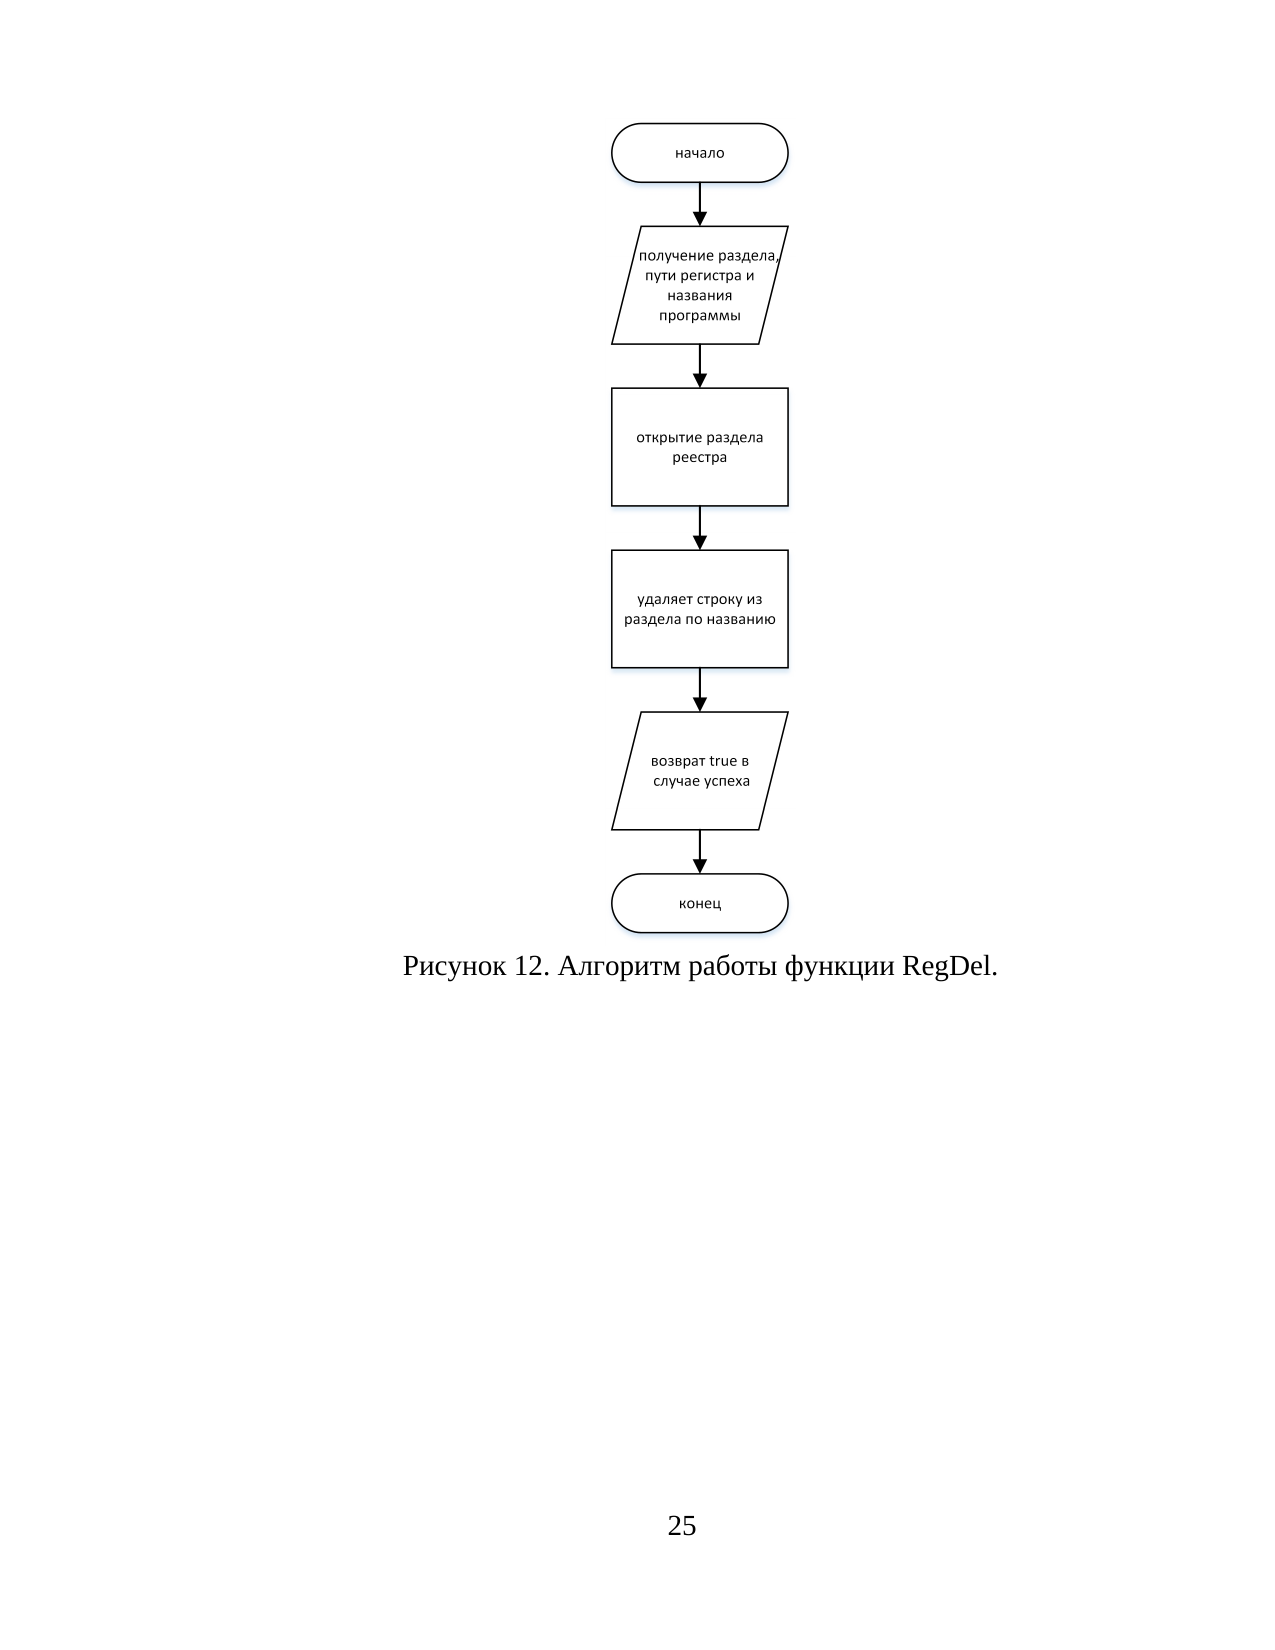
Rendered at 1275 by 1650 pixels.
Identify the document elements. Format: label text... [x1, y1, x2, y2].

list Рисунок 12. Алгоритм работы функции RegDel. [215, 948, 1186, 981]
picture [605, 118, 796, 946]
